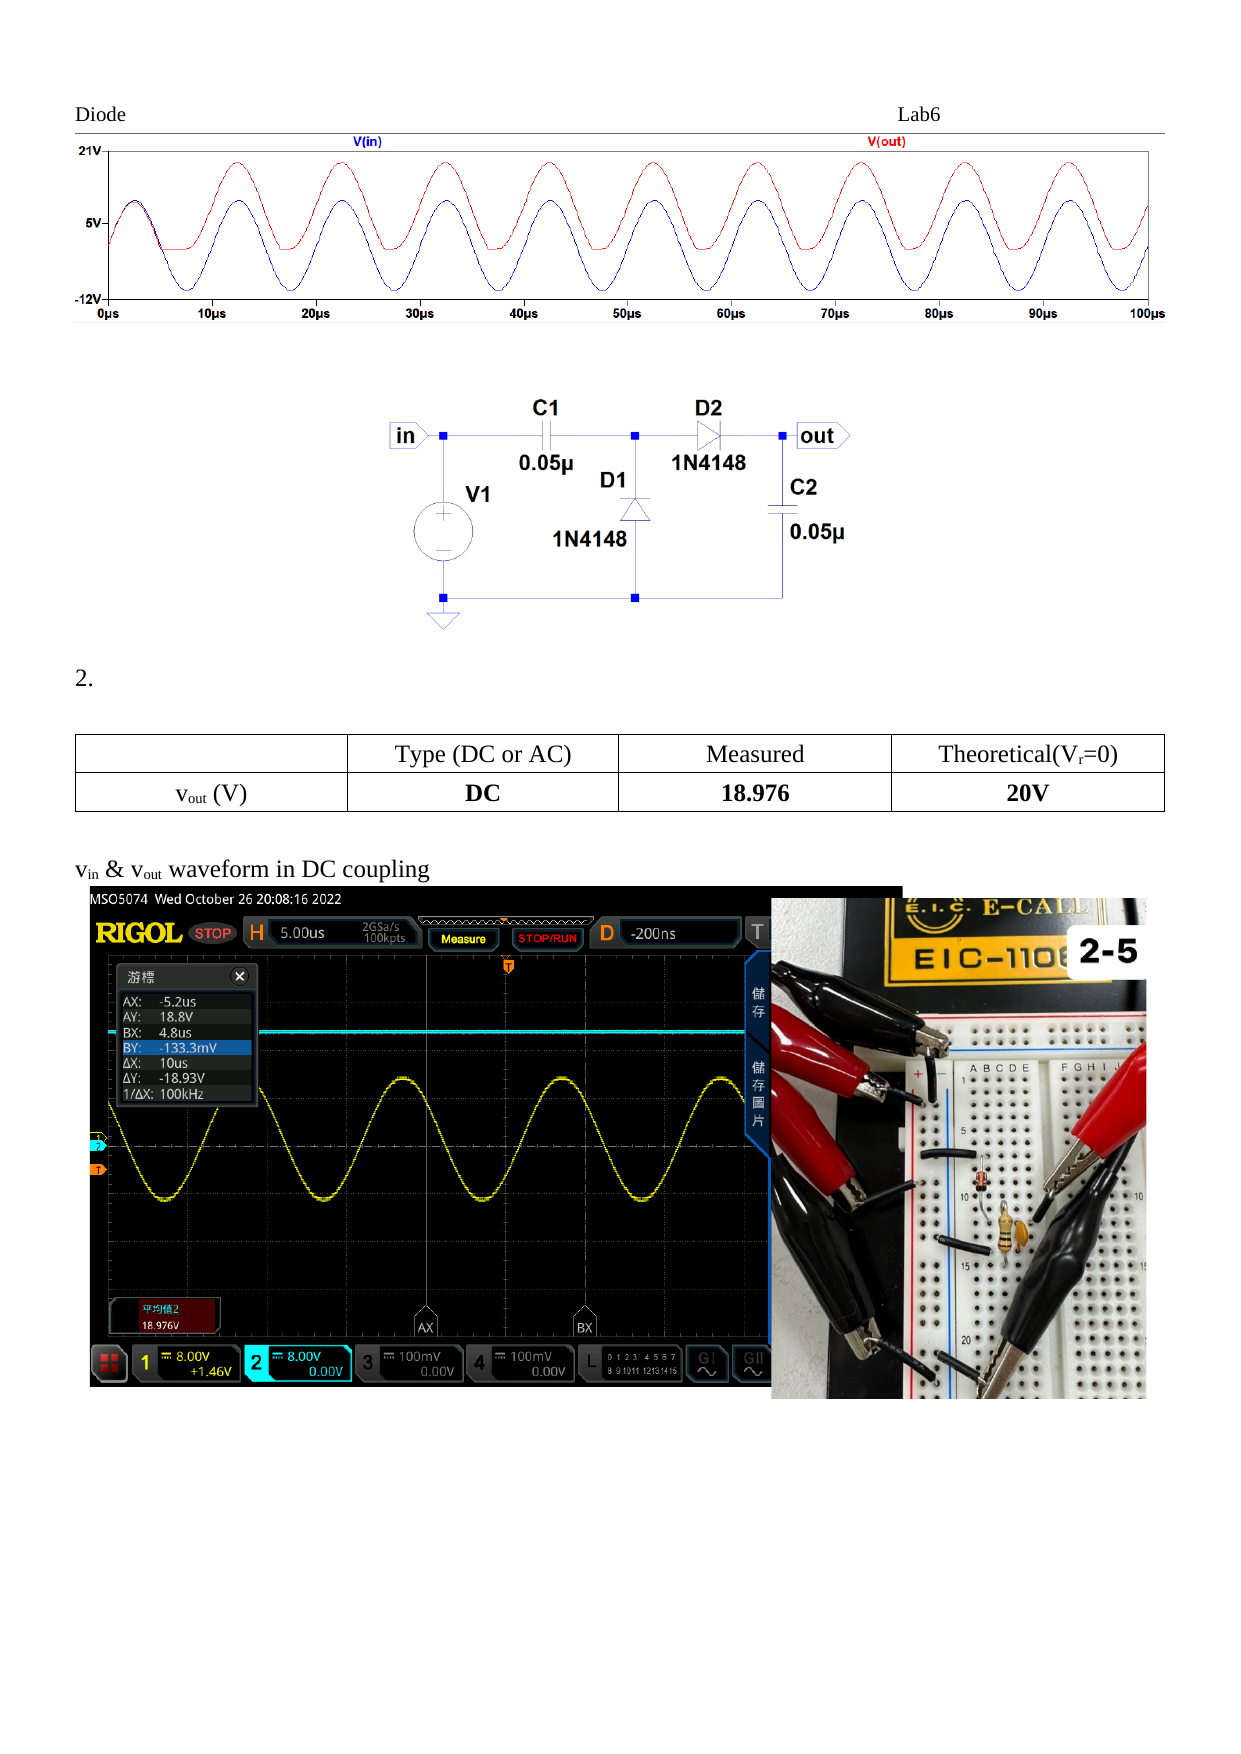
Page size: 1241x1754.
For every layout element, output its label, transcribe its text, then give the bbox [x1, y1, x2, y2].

table_cell 18.976 [619, 773, 891, 811]
table_header Measured [619, 735, 891, 772]
table_cell 20V [892, 773, 1164, 811]
text 2. [75, 659, 1165, 696]
table_header [76, 735, 347, 772]
text vin & vout waveform in DC coupling [75, 849, 1165, 887]
table_cell vout (V) [76, 773, 347, 811]
picture [89, 886, 1147, 1399]
table_cell DC [348, 773, 618, 811]
picture [75, 133, 1166, 323]
table_header Type (DC or AC) [348, 735, 618, 772]
picture [387, 396, 853, 633]
table_header Theoretical(Vr=0) [892, 735, 1164, 772]
